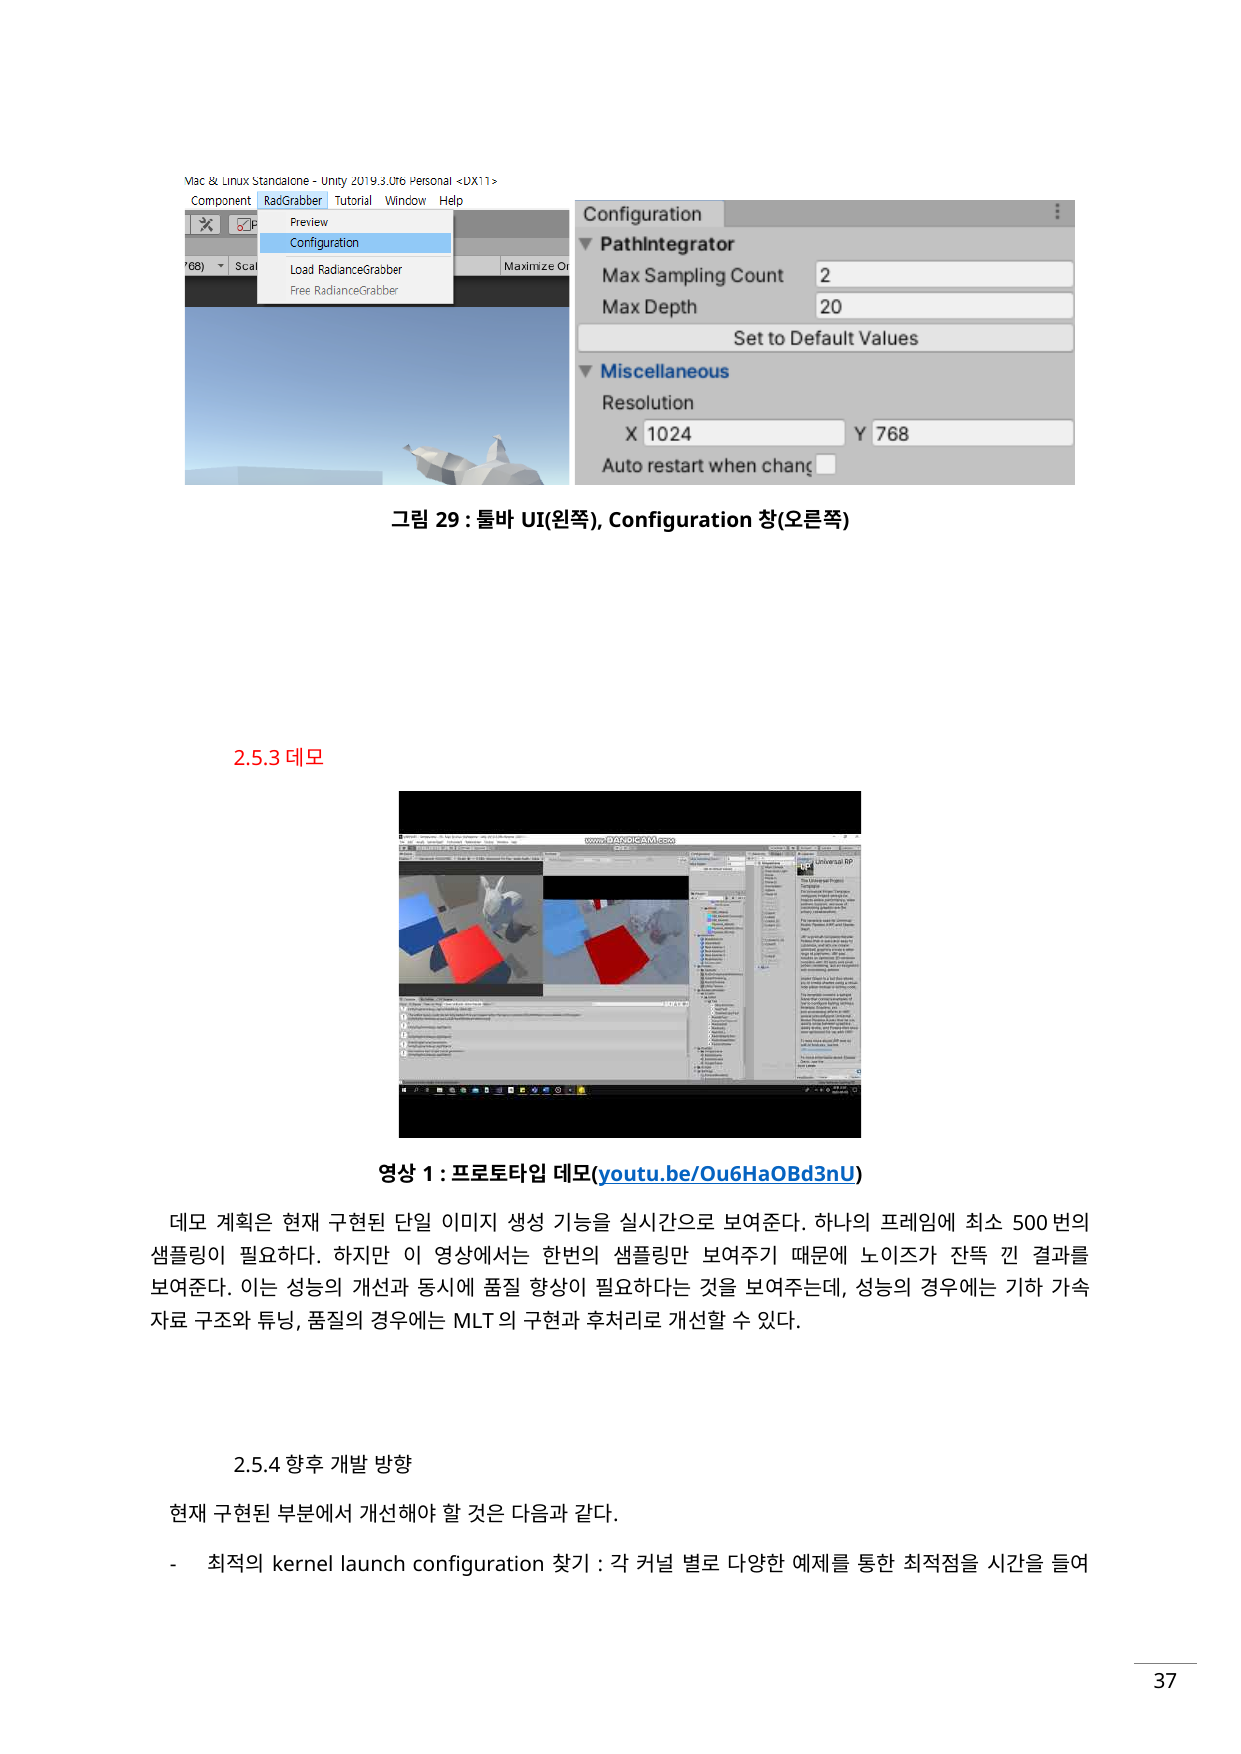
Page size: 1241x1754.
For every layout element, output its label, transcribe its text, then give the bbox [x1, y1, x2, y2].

text 현재 구현된 부분에서 개선해야 할 것은 다음과 같다. [150, 1498, 1090, 1528]
picture [398, 791, 862, 1138]
picture [184, 177, 570, 485]
text 2.5.4 향후 개발 방향 [150, 1448, 1090, 1478]
text 데모 계획은 현재 구현된 단일 이미지 생성 기능을 실시간으로 보여준다. 하나의 프레임에 최소 500번의 샘플링이 필요하다. 하지만 이 영상에서는 한번의 샘플링만 보여주기 때문에 노이즈가 잔뜩 낀 결과를 보여준다. 이는 성능의 개선과 동시에 품질 향상이 필요하다는 것을 보여주는데, 성능의 경우에는 기하 가속 자료 구조와 튜닝, 품질의 경우에는 MLT의 구현과 후처리로 개선할 수 있다. [150, 1206, 1090, 1334]
picture [574, 200, 1075, 485]
text 2.5.3 데모 [150, 742, 1090, 772]
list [169, 1547, 1090, 1577]
